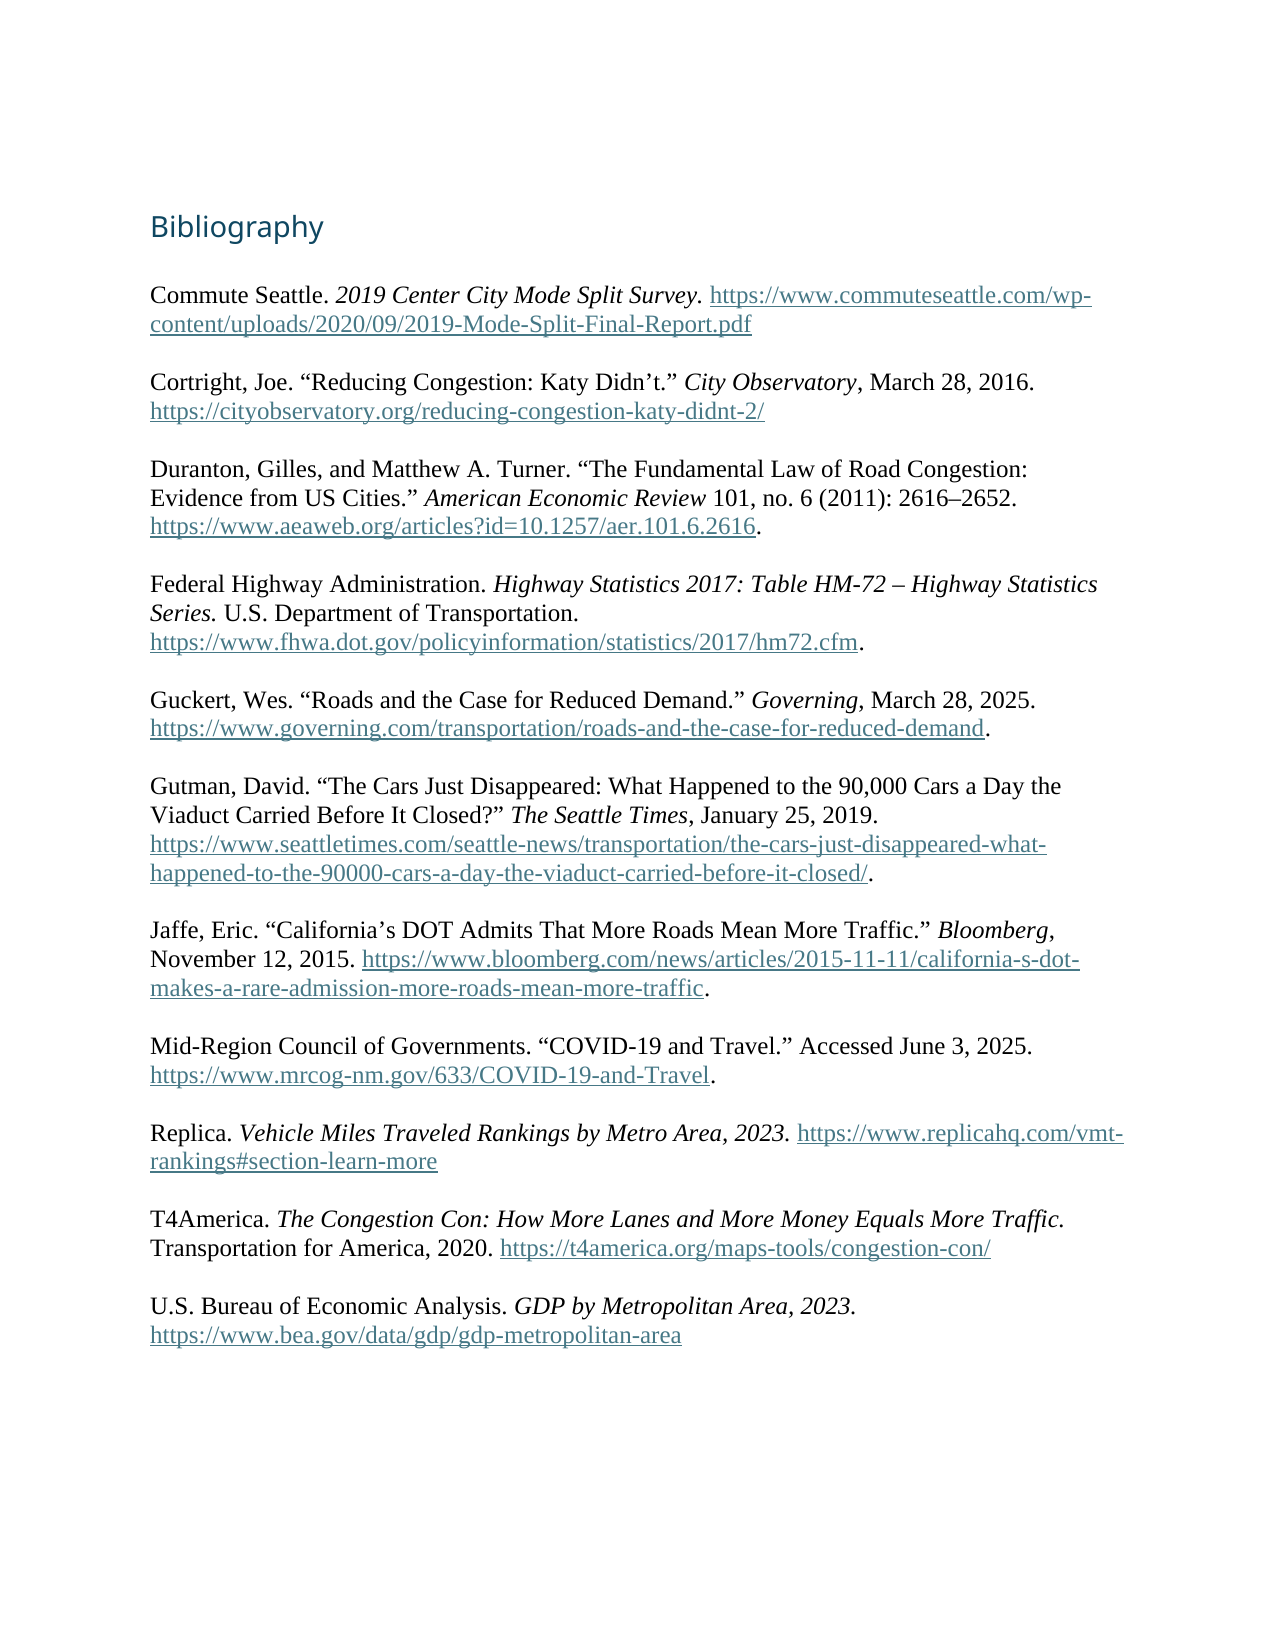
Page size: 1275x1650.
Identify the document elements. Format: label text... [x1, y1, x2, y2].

text Cortright, Joe. “Reducing Congestion: Katy Didn’t.” City Observatory, March 28, 2016. https://cityobservatory.org/reducing-congestion-katy-didnt-2/ [150, 367, 1125, 425]
text U.S. Bureau of Economic Analysis. GDP by Metropolitan Area, 2023. https://www.bea.gov/data/gdp/gdp-metropolitan-area [150, 1291, 1125, 1348]
text Replica. Vehicle Miles Traveled Rankings by Metro Area, 2023. https://www.replicahq.com/vmt-rankings#section-learn-more [150, 1118, 1125, 1175]
text T4America. The Congestion Con: How More Lanes and More Money Equals More Traffic. Transportation for America, 2020. https://t4america.org/maps-tools/congestion-con/ [150, 1204, 1125, 1262]
text Guckert, Wes. “Roads and the Case for Reduced Demand.” Governing, March 28, 2025. https://www.governing.com/transportation/roads-and-the-case-for-reduced-demand. [150, 685, 1125, 742]
subtitle Bibliography [150, 206, 1125, 246]
text Federal Highway Administration. Highway Statistics 2017: Table HM-72 – Highway Statistics Series. U.S. Department of Transportation. https://www.fhwa.dot.gov/policyinformation/statistics/2017/hm72.cfm. [150, 569, 1125, 656]
text Duranton, Gilles, and Matthew A. Turner. “The Fundamental Law of Road Congestion: Evidence from US Cities.” American Economic Review 101, no. 6 (2011): 2616–2652. https://www.aeaweb.org/articles?id=10.1257/aer.101.6.2616. [150, 454, 1125, 540]
text Jaffe, Eric. “California’s DOT Admits That More Roads Mean More Traffic.” Bloomberg, November 12, 2015. https://www.bloomberg.com/news/articles/2015-11-11/california-s-dot-makes-a-rare-admission-more-roads-mean-more-traffic. [150, 916, 1125, 1002]
text Commute Seattle. 2019 Center City Mode Split Survey. https://www.commuteseattle.com/wp-content/uploads/2020/09/2019-Mode-Split-Final-Report.pdf [150, 281, 1125, 338]
text Mid-Region Council of Governments. “COVID-19 and Travel.” Accessed June 3, 2025. https://www.mrcog-nm.gov/633/COVID-19-and-Travel. [150, 1031, 1125, 1088]
text Gutman, David. “The Cars Just Disappeared: What Happened to the 90,000 Cars a Day the Viaduct Carried Before It Closed?” The Seattle Times, January 25, 2019. https://www.seattletimes.com/seattle-news/transportation/the-cars-just-disappeared-what-happened-to-the-90000-cars-a-day-the-viaduct-carried-before-it-closed/. [150, 771, 1125, 886]
